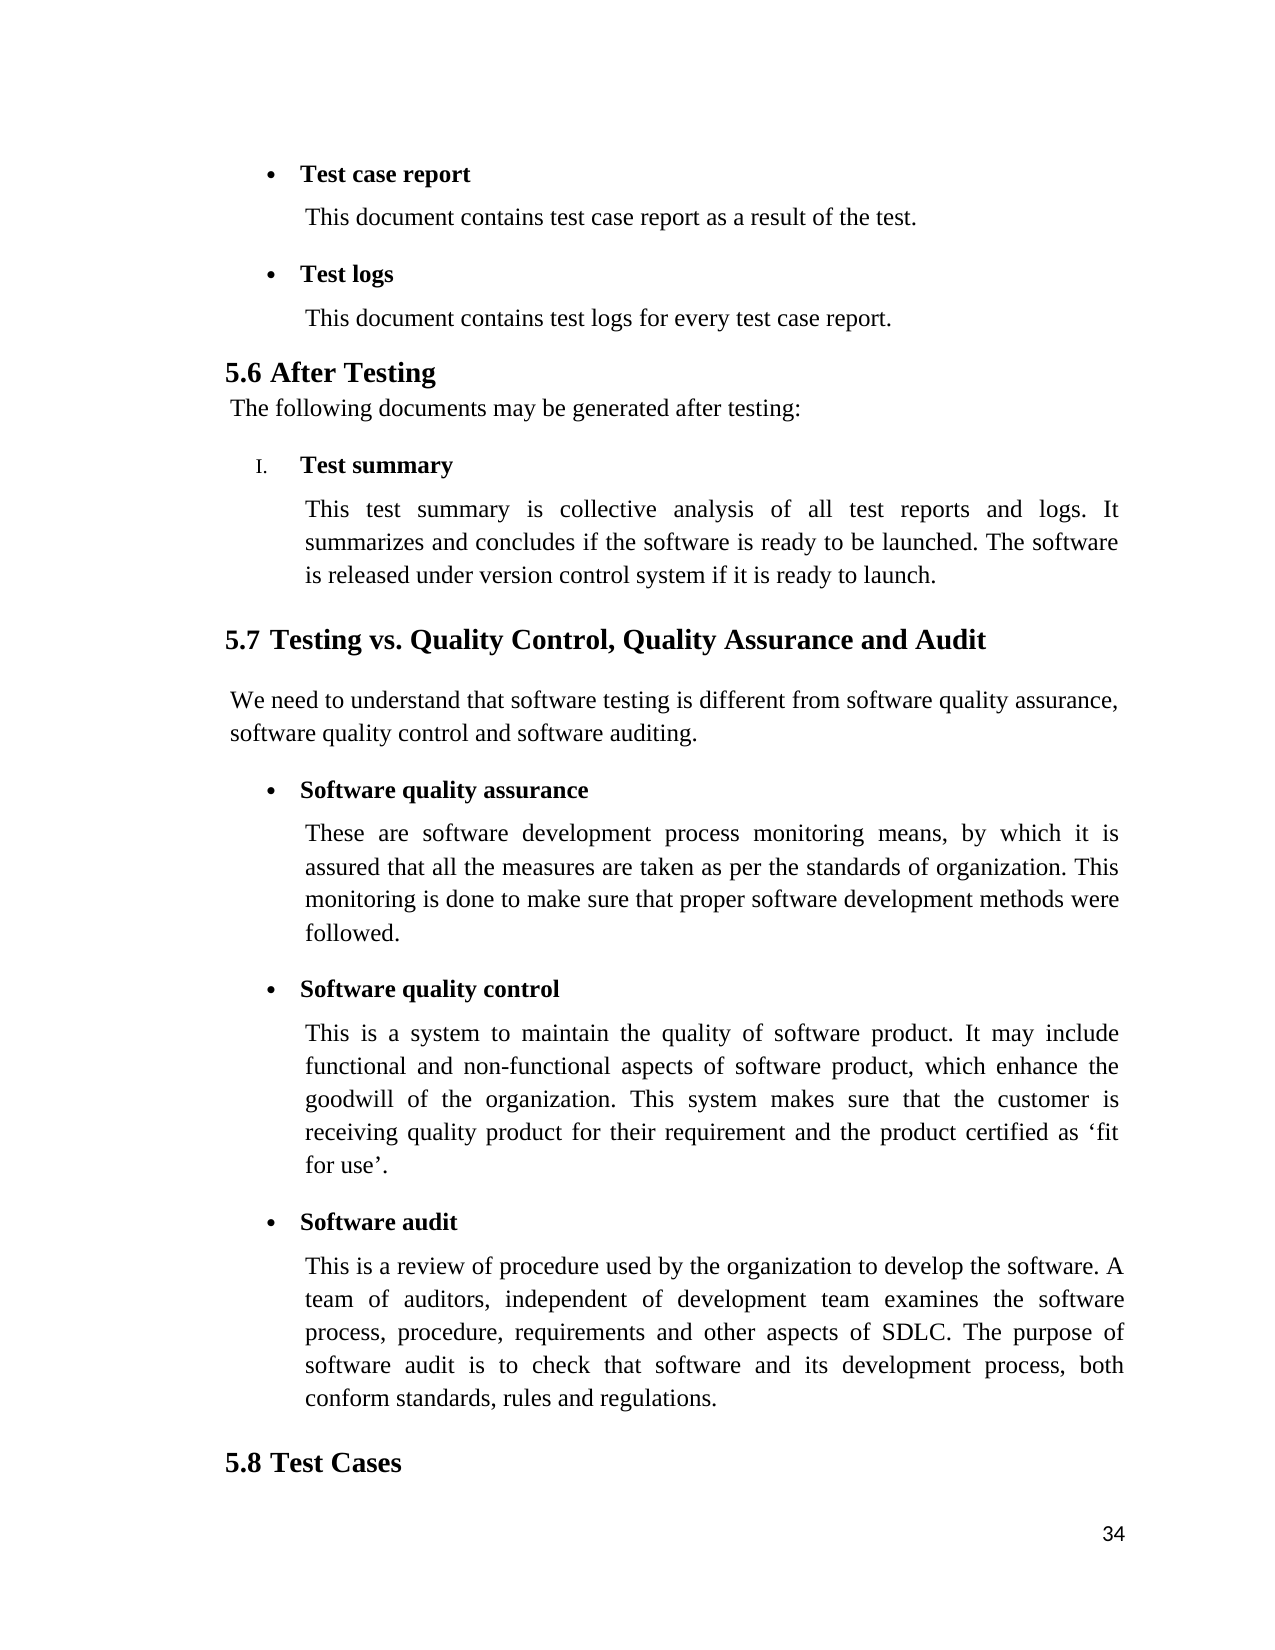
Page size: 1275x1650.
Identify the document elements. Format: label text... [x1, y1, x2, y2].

text This document contains test case report as a result of the test. [305, 202, 1120, 231]
text We need to understand that software testing is different from software quality assurance, software quality control and software auditing. [230, 685, 1120, 747]
list Software quality assurance [267, 766, 1120, 803]
text The following documents may be generated after testing: [230, 393, 1120, 422]
list Software quality control [267, 966, 1120, 1003]
text This is a system to maintain the quality of software product. It may include functional and non-functional aspects of software product, which enhance the goodwill of the organization. This system makes sure that the customer is receiving quality product for their requirement and the product certified as ‘fit for use’. [305, 1018, 1120, 1179]
subtitle Testing vs. Quality Control, Quality Assurance and Audit [225, 622, 1125, 656]
text This is a review of procedure used by the organization to develop the software. A team of auditors, independent of development team examines the software process, procedure, requirements and other aspects of SDLC. The purpose of software audit is to check that software and its development process, both conform standards, rules and regulations. [305, 1251, 1125, 1412]
list Test summary [267, 442, 1120, 479]
subtitle After Testing [225, 351, 1120, 388]
text This document contains test logs for every test case report. [305, 303, 1120, 332]
list Test logs [267, 251, 1120, 288]
list Test case report [267, 150, 1120, 187]
subtitle Test Cases [225, 1445, 1125, 1478]
text These are software development process monitoring means, by which it is assured that all the measures are taken as per the standards of organization. This monitoring is done to make sure that proper software development methods were followed. [305, 818, 1120, 946]
text This test summary is collective analysis of all test reports and logs. It summarizes and concludes if the software is ready to be launched. The software is released under version control system if it is ready to launch. [305, 494, 1120, 589]
list Software audit [267, 1198, 1120, 1236]
